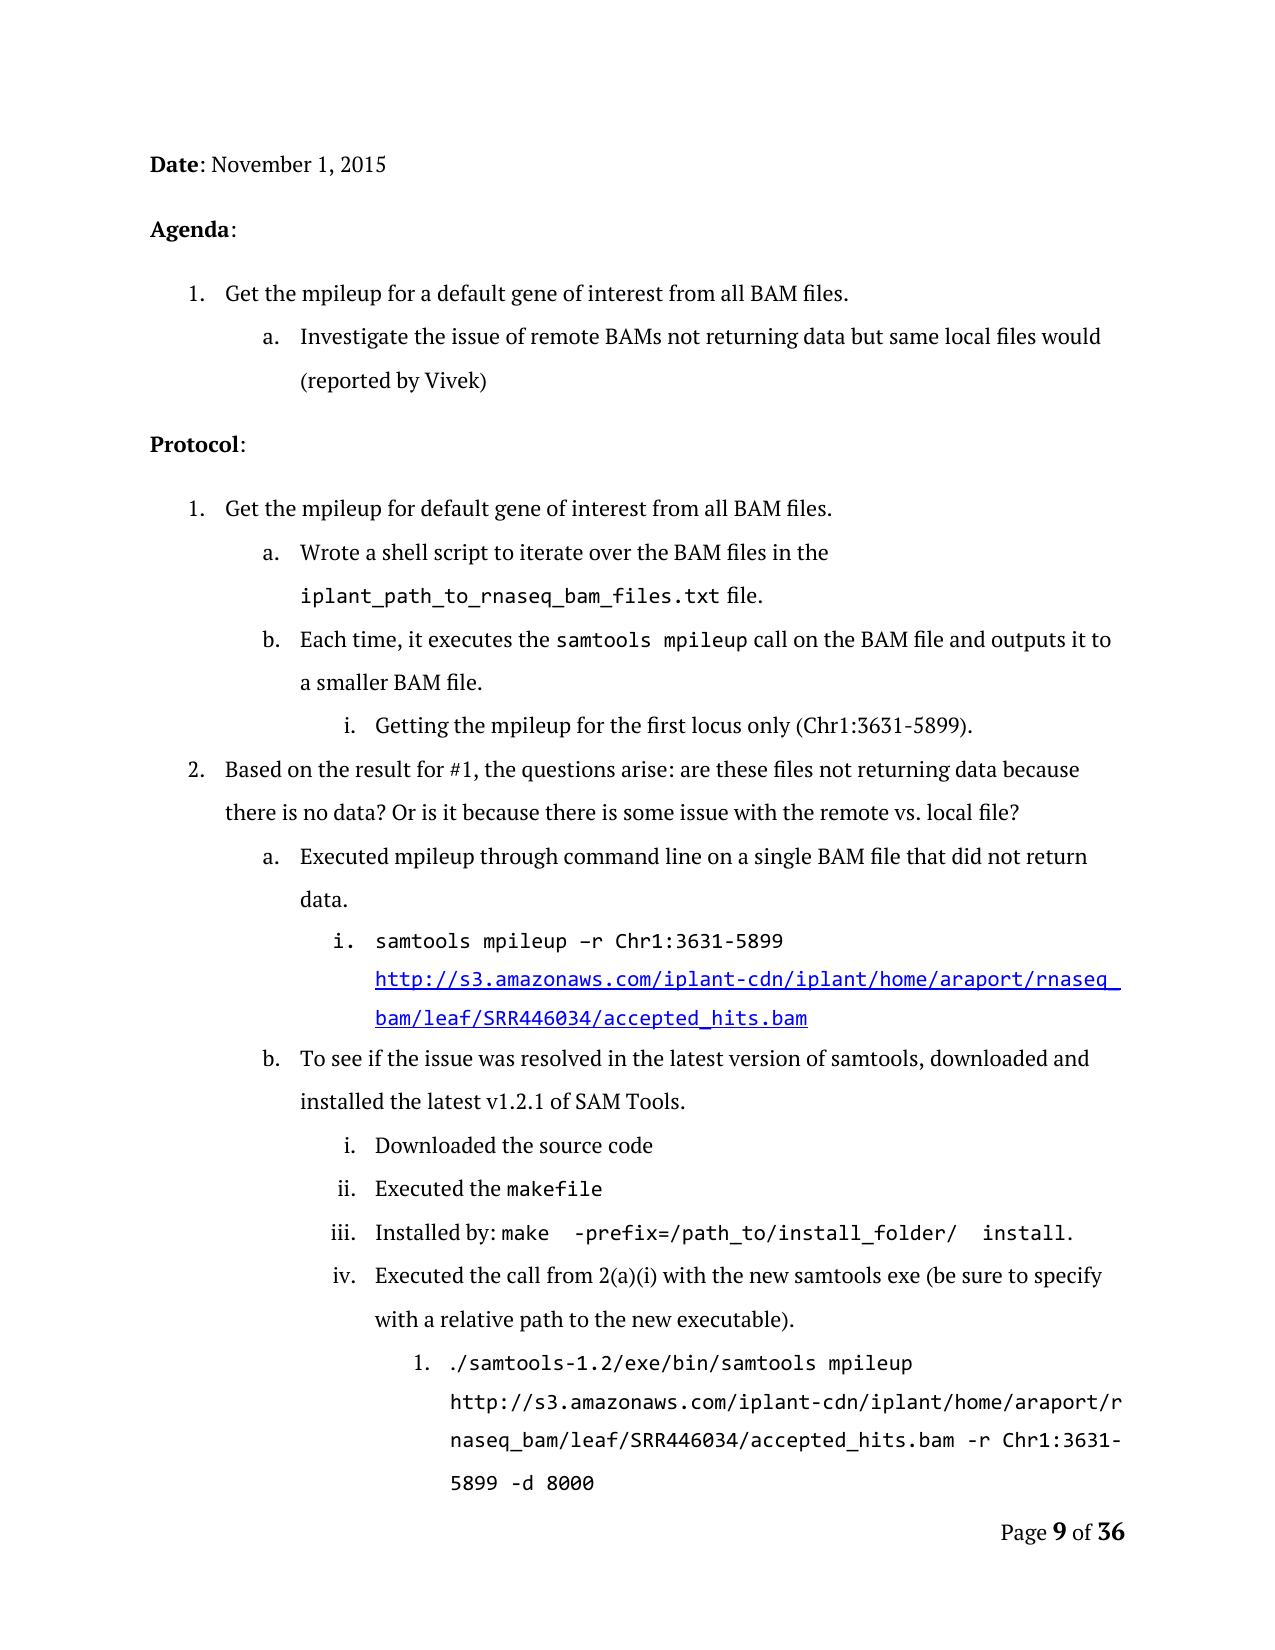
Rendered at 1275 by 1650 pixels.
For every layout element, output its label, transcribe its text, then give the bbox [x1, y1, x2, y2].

list Executed mpileup through command line on a single BAM file that did not return data. [262, 841, 1125, 914]
list Based on the result for #1, the questions arise: are these files not returning data because there is no data? Or is it because there is some issue with the remote vs. local file? [187, 754, 1125, 827]
text Protocol: [150, 430, 1125, 459]
list Wrote a shell script to iterate over the BAM files in the iplant_path_to_rnaseq_bam_files.txt file. [262, 537, 1125, 610]
list Downloaded the source code [356, 1131, 1125, 1159]
list Get the mpileup for a default gene of interest from all BAM files. [187, 278, 1125, 307]
list ./samtools-1.2/exe/bin/samtools mpileup http://s3.amazonaws.com/iplant-cdn/iplant/home/araport/rnaseq_bam/leaf/SRR446034/accepted_hits.bam -r Chr1:3631-5899 -d 8000 [412, 1348, 1125, 1497]
list To see if the issue was resolved in the latest version of samtools, downloaded and installed the latest v1.2.1 of SAM Tools. [262, 1044, 1125, 1116]
list Each time, it executes the samtools mpileup call on the BAM file and outputs it to a smaller BAM file. [262, 624, 1125, 697]
list Executed the call from 2(a)(i) with the new samtools exe (be sure to specify with a relative path to the new executable). [356, 1261, 1125, 1333]
list samtools mpileup –r Chr1:3631-5899 http://s3.amazonaws.com/iplant-cdn/iplant/home/araport/rnaseq_bam/leaf/SRR446034/accepted_hits.bam [356, 928, 1125, 1031]
list Get the mpileup for default gene of interest from all BAM files. [187, 494, 1125, 523]
list Installed by: make -prefix=/path_to/install_folder/ install. [356, 1217, 1125, 1246]
list Investigate the issue of remote BAMs not returning data but same local files would (reported by Vivek) [262, 322, 1125, 394]
list Getting the mpileup for the first locus only (Chr1:3631-5899). [356, 711, 1125, 740]
list Executed the makefile [356, 1174, 1125, 1203]
text Date: November 1, 2015 [150, 150, 1125, 179]
text Agenda: [150, 214, 1125, 243]
